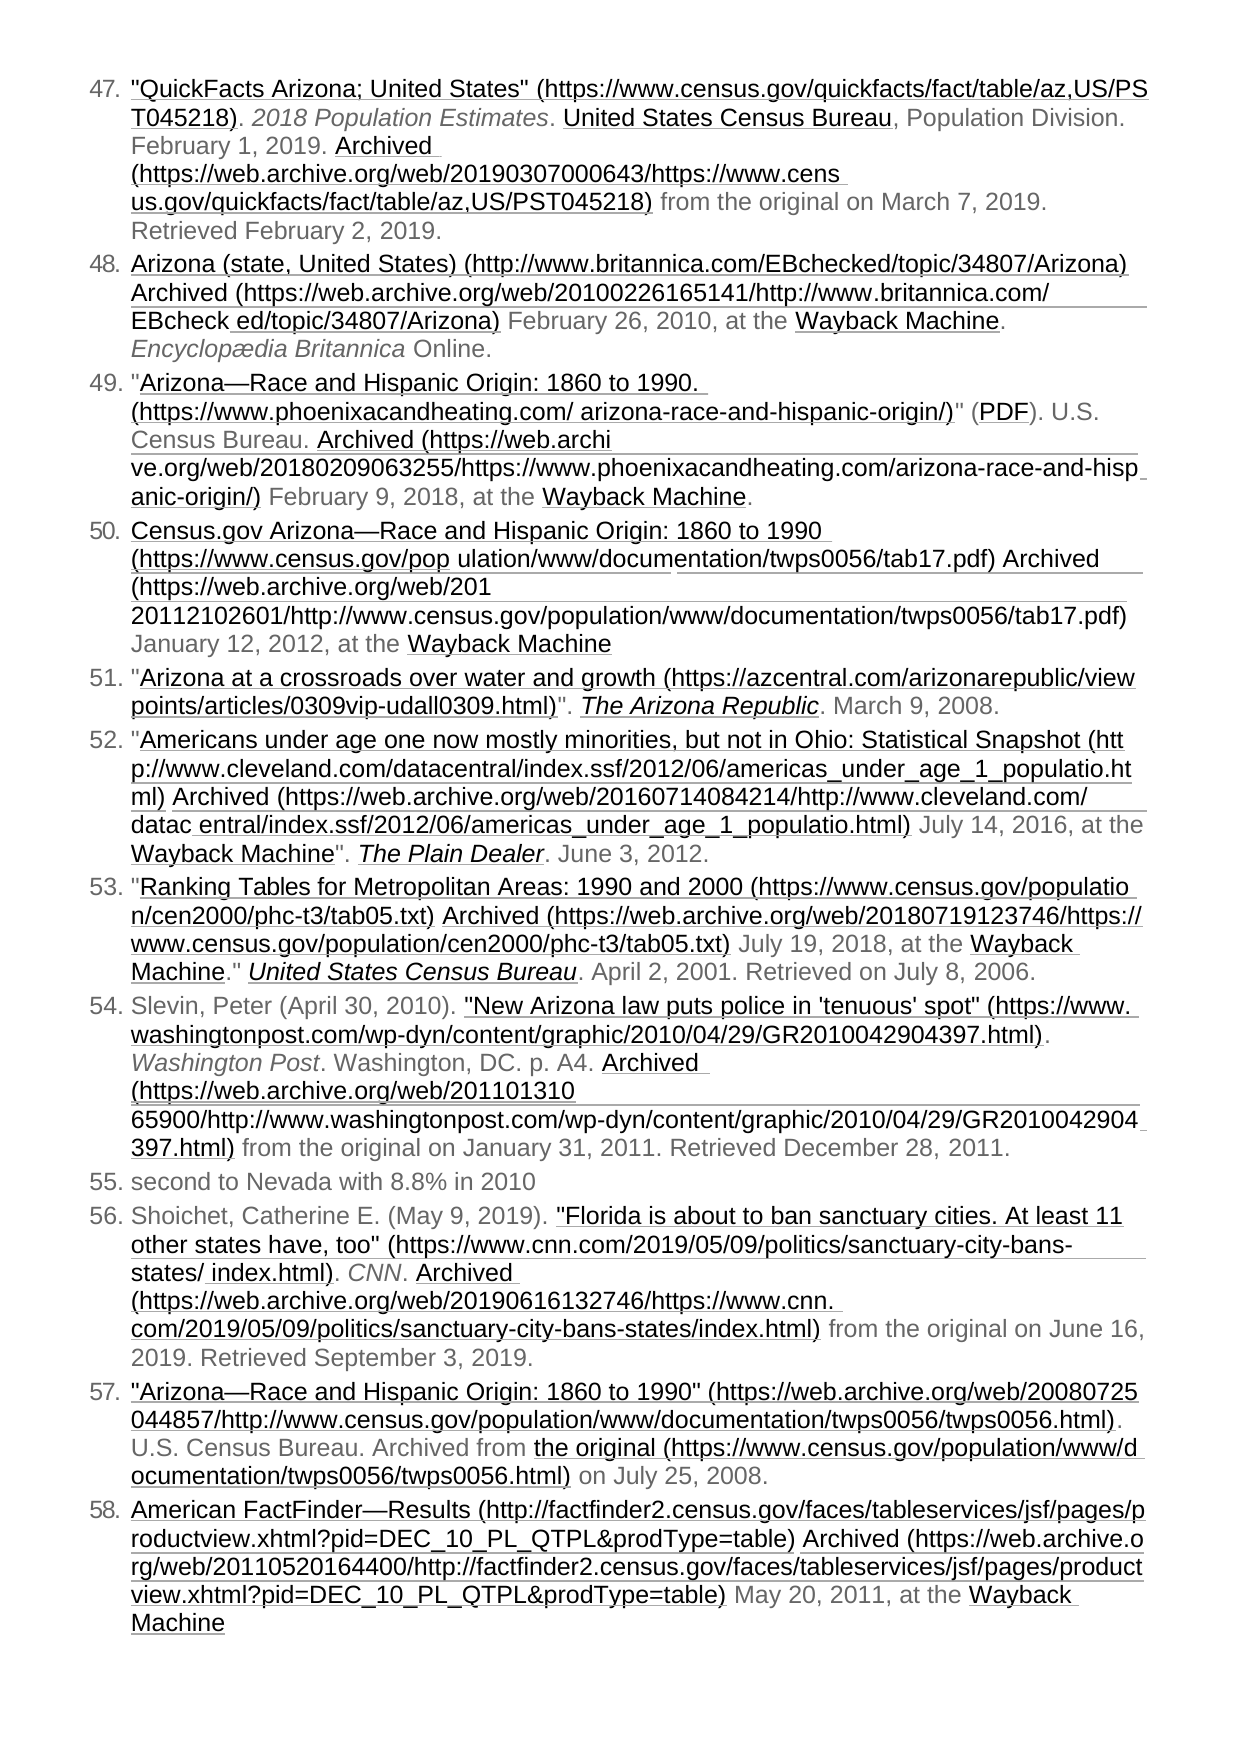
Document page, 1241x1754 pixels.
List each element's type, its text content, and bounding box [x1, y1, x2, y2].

text U.S. Census Bureau. Archived from the original (https://www.census.gov/population/www/d ocumentation/twps0056/twps0056.html) on July 25, 2008. [131, 1434, 1178, 1490]
list Slevin, Peter (April 30, 2010). "New Arizona law puts police in 'tenuous' spot" (https://www. washingtonpost.com/wp-dyn/content/graphic/2010/04/29/GR2010042904397.html). Washington Post. Washington, DC. p. A4. Archived (https://web.archive.org/web/201101310 65900/http://www.washingtonpost.com/wp-dyn/content/graphic/2010/04/29/GR2010042904 397.html) from the original on January 31, 2011. Retrieved December 28, 2011. [89, 992, 1149, 1162]
list second to Nevada with 8.8% in 2010 [89, 1167, 1178, 1196]
list "QuickFacts Arizona; United States" (https://www.census.gov/quickfacts/fact/table/az,US/PS T045218). 2018 Population Estimates. United States Census Bureau, Population Division. February 1, 2019. Archived (https://web.archive.org/web/20190307000643/https://www.cens us.gov/quickfacts/fact/table/az,US/PST045218) from the original on March 7, 2019. Retrieved February 2, 2019. [89, 75, 1149, 244]
list "Arizona at a crossroads over water and growth (https://azcentral.com/arizonarepublic/view points/articles/0309vip-udall0309.html)". The Arizona Republic. March 9, 2008. [89, 664, 1137, 720]
list "Arizona—Race and Hispanic Origin: 1860 to 1990" (https://web.archive.org/web/20080725 044857/http://www.census.gov/population/www/documentation/twps0056/twps0056.html). [89, 1377, 1141, 1434]
list Shoichet, Catherine E. (May 9, 2019). "Florida is about to ban sanctuary cities. At least 11 other states have, too" (https://www.cnn.com/2019/05/09/politics/sanctuary-city-bans-states/ index.html). CNN. Archived (https://web.archive.org/web/20190616132746/https://www.cnn. com/2019/05/09/politics/sanctuary-city-bans-states/index.html) from the original on June 16, 2019. Retrieved September 3, 2019. [89, 1202, 1147, 1371]
list Arizona (state, United States) (http://www.britannica.com/EBchecked/topic/34807/Arizona) Archived (https://web.archive.org/web/20100226165141/http://www.britannica.com/EBcheck ed/topic/34807/Arizona) February 26, 2010, at the Wayback Machine. Encyclopædia Britannica Online. [89, 250, 1148, 363]
list American FactFinder—Results (http://factfinder2.census.gov/faces/tableservices/jsf/pages/p roductview.xhtml?pid=DEC_10_PL_QTPL&prodType=table) Archived (https://web.archive.o rg/web/20110520164400/http://factfinder2.census.gov/faces/tableservices/jsf/pages/product view.xhtml?pid=DEC_10_PL_QTPL&prodType=table) May 20, 2011, at the Wayback Machine [89, 1496, 1148, 1637]
list "Ranking Tables for Metropolitan Areas: 1990 and 2000 (https://www.census.gov/populatio n/cen2000/phc-t3/tab05.txt) Archived (https://web.archive.org/web/20180719123746/https:// www.census.gov/population/cen2000/phc-t3/tab05.txt) July 19, 2018, at the Wayback Machine." United States Census Bureau. April 2, 2001. Retrieved on July 8, 2006. [89, 873, 1144, 986]
list "Americans under age one now mostly minorities, but not in Ohio: Statistical Snapshot (htt p://www.cleveland.com/datacentral/index.ssf/2012/06/americas_under_age_1_populatio.ht ml) Archived (https://web.archive.org/web/20160714084214/http://www.cleveland.com/datac entral/index.ssf/2012/06/americas_under_age_1_populatio.html) July 14, 2016, at the Wayback Machine". The Plain Dealer. June 3, 2012. [89, 726, 1149, 867]
list "Arizona—Race and Hispanic Origin: 1860 to 1990. (https://www.phoenixacandheating.com/ arizona-race-and-hispanic-origin/)" (PDF). U.S. Census Bureau. Archived (https://web.archi ve.org/web/20180209063255/https://www.phoenixacandheating.com/arizona-race-and-hisp anic-origin/) February 9, 2018, at the Wayback Machine. [89, 369, 1150, 510]
list Census.gov Arizona—Race and Hispanic Origin: 1860 to 1990 (https://www.census.gov/pop ulation/www/documentation/twps0056/tab17.pdf) Archived (https://web.archive.org/web/201 20112102601/http://www.census.gov/population/www/documentation/twps0056/tab17.pdf) January 12, 2012, at the Wayback Machine [89, 517, 1149, 658]
